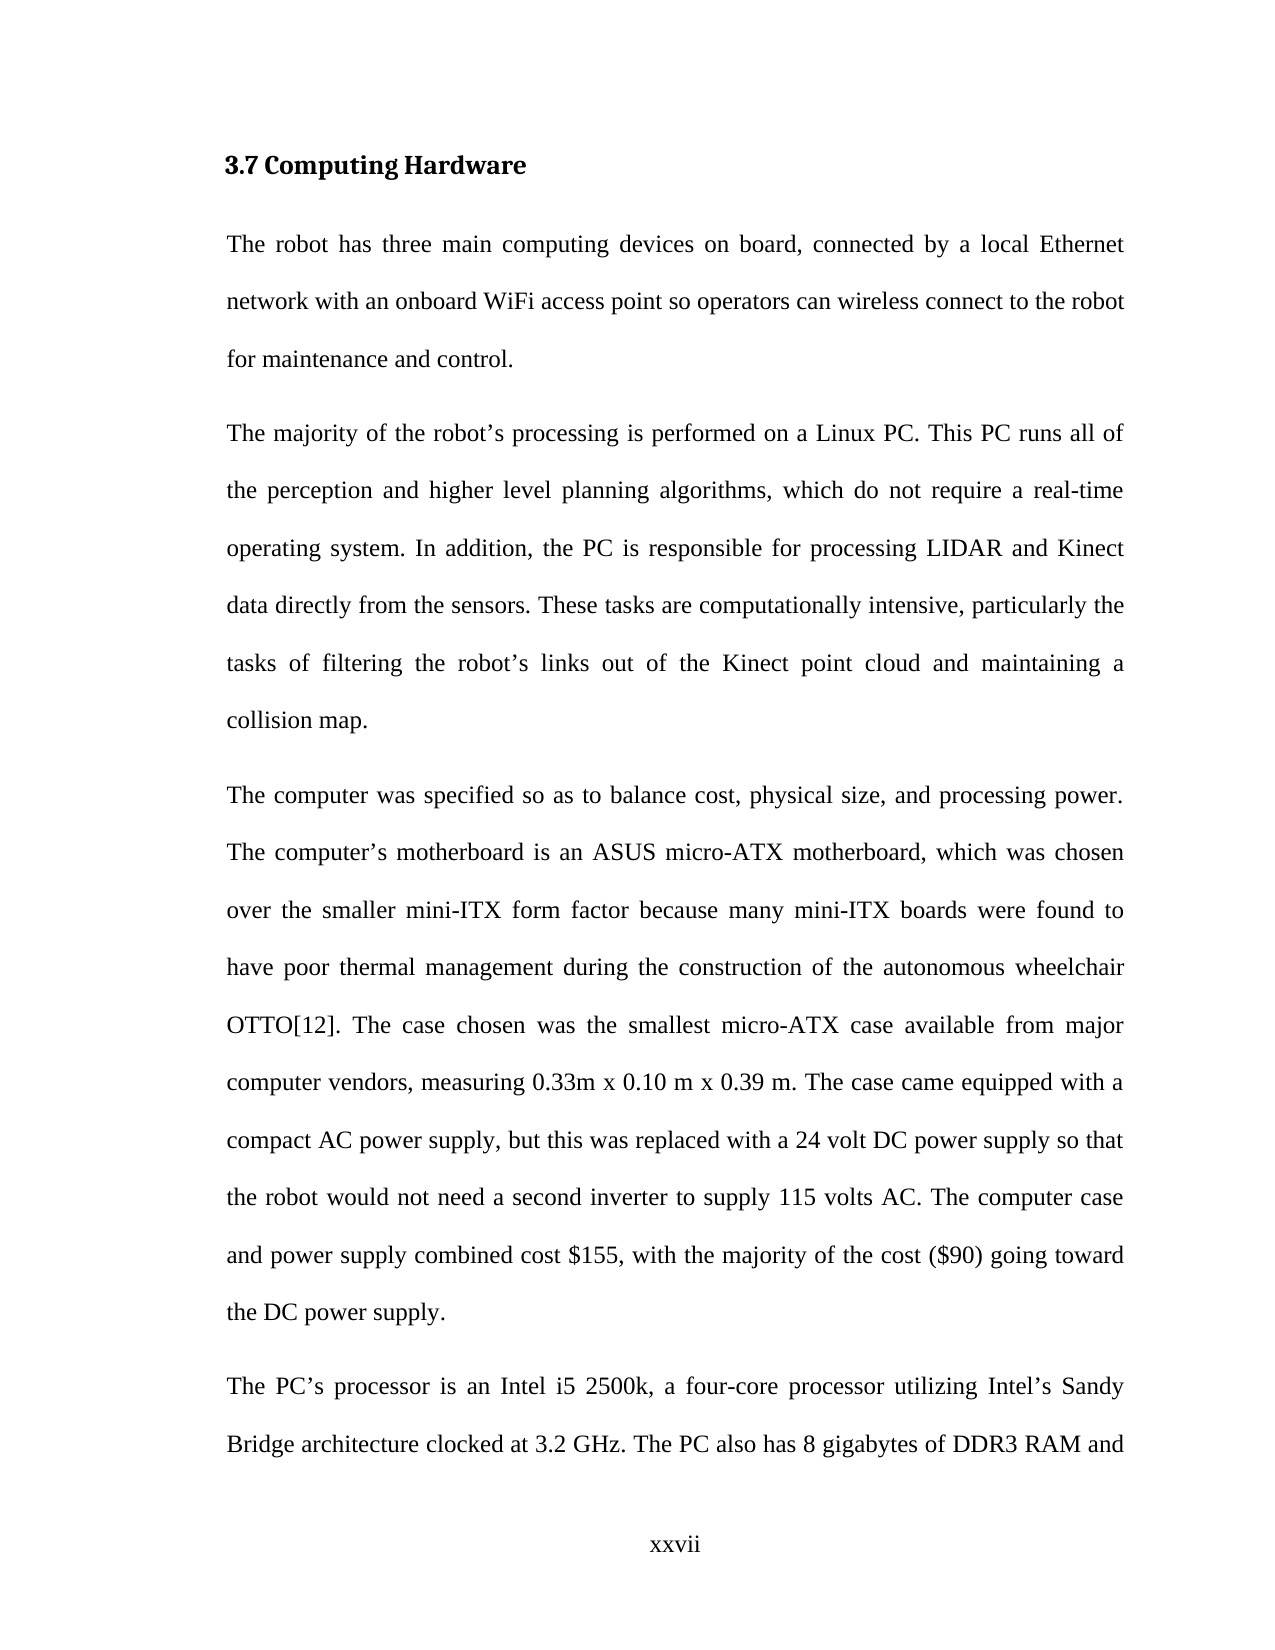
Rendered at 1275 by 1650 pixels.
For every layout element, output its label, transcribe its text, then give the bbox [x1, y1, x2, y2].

subtitle Computing Hardware [225, 150, 1125, 181]
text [226, 1371, 1125, 1458]
text The computer was specified so as to balance cost, physical size, and processing power. The computer’s motherboard is an ASUS micro-ATX motherboard, which was chosen over the smaller mini-ITX form factor because many mini-ITX boards were found to have poor thermal management during the construction of the autonomous wheelchair OTTO[12]. The case chosen was the smallest micro-ATX case available from major computer vendors, measuring 0.33m x 0.10 m x 0.39 m. The case came equipped with a compact AC power supply, but this was replaced with a 24 volt DC power supply so that the robot would not need a second inverter to supply 115 volts AC. The computer case and power supply combined cost $155, with the majority of the cost ($90) going toward the DC power supply. [226, 780, 1125, 1326]
text The robot has three main computing devices on board, connected by a local Ethernet network with an onboard WiFi access point so operators can wireless connect to the robot for maintenance and control. [226, 229, 1125, 373]
text The majority of the robot’s processing is performed on a Linux PC. This PC runs all of the perception and higher level planning algorithms, which do not require a real-time operating system. In addition, the PC is responsible for processing LIDAR and Kinect data directly from the sensors. These tasks are computationally intensive, particularly the tasks of filtering the robot’s links out of the Kinect point cloud and maintaining a collision map. [226, 418, 1125, 734]
